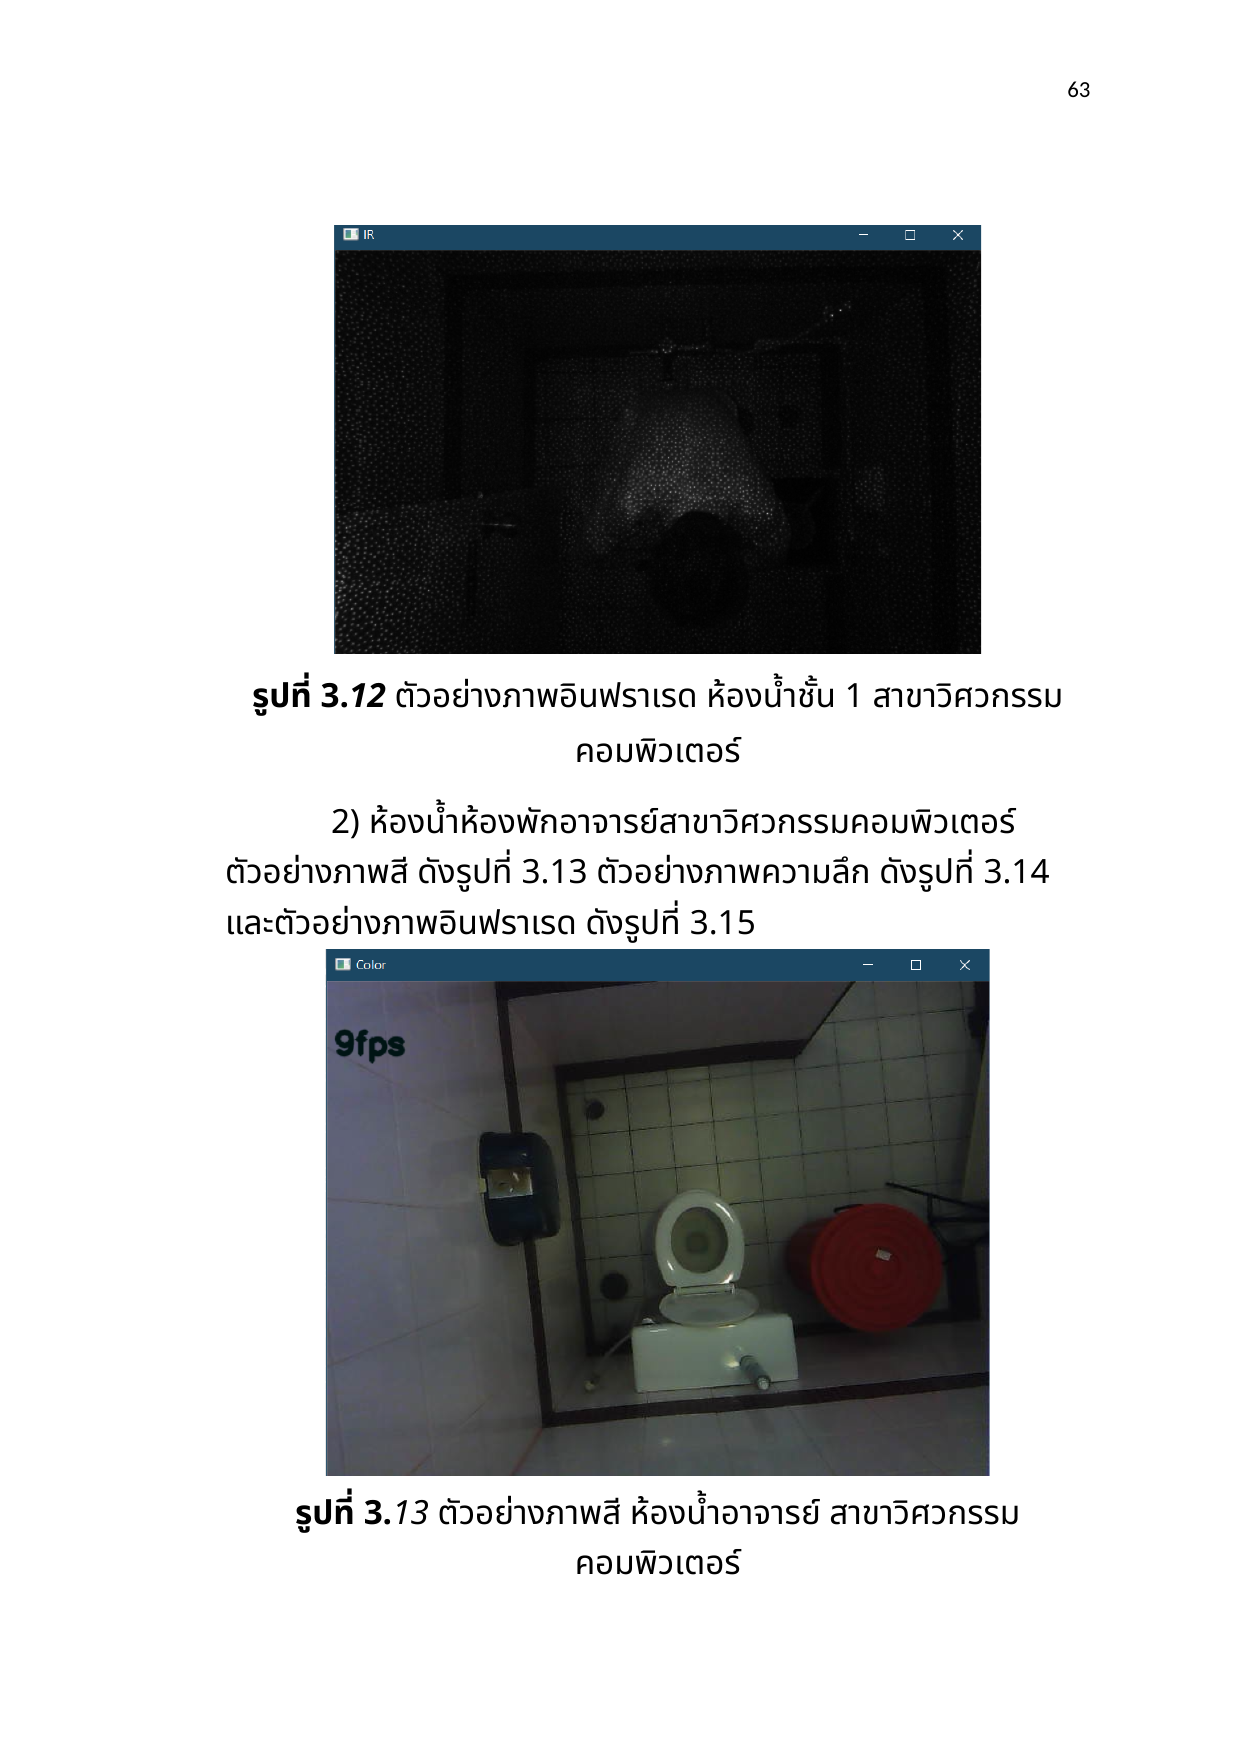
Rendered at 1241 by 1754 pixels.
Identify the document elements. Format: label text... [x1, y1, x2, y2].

picture [334, 225, 982, 654]
picture [325, 949, 990, 1476]
text รูปที่ 3.12 ตัวอย่างภาพอินฟราเรด ห้องน้ำชั้น 1 สาขาวิศวกรรมคอมพิวเตอร์ [225, 672, 1090, 777]
text 2) ห้องน้ำห้องพักอาจารย์สาขาวิศวกรรมคอมพิวเตอร์ ตัวอย่างภาพสี ดังรูปที่ 3.13 ตัวอย่างภาพความลึก ดังรูปที่ 3.14 และตัวอย่างภาพอินฟราเรด ดังรูปที่ 3.15 [225, 798, 1090, 949]
text รูปที่ 3.13 ตัวอย่างภาพสี ห้องน้ำอาจารย์ สาขาวิศวกรรมคอมพิวเตอร์ [225, 1488, 1090, 1589]
